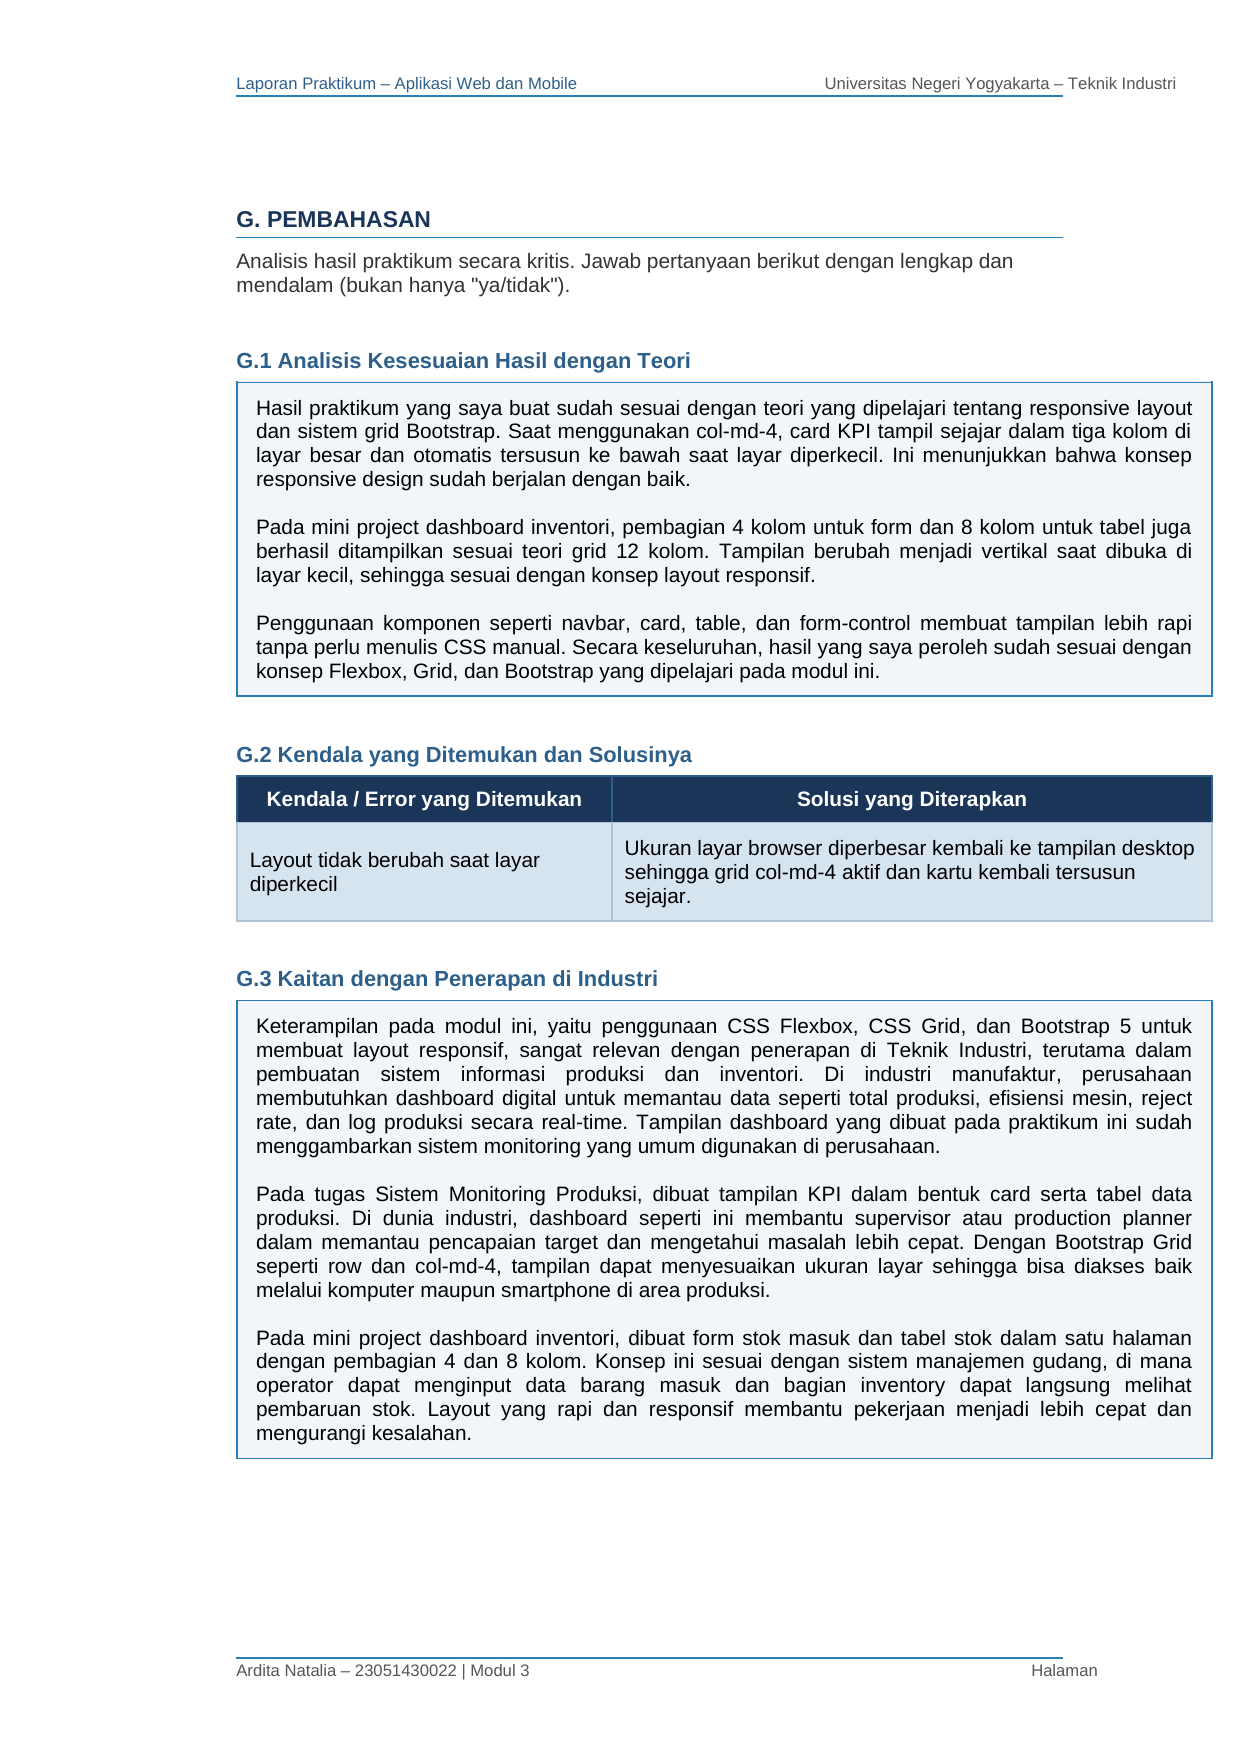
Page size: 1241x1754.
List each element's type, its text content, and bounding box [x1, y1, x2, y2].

table_header Hasil praktikum yang saya buat sudah sesuai dengan teori yang dipelajari tentang responsive layout dan sistem grid Bootstrap. Saat menggunakan col-md-4, card KPI tampil sejajar dalam tiga kolom di layar besar dan otomatis tersusun ke bawah saat layar diperkecil. Ini menunjukkan bahwa konsep responsive design sudah berjalan dengan baik. Pada mini project dashboard inventori, pembagian 4 kolom untuk form dan 8 kolom untuk tabel juga berhasil ditampilkan sesuai teori grid 12 kolom. Tampilan berubah menjadi vertikal saat dibuka di layar kecil, sehingga sesuai dengan konsep layout responsif. Penggunaan komponen seperti navbar, card, table, dan form-control membuat tampilan lebih rapi tanpa perlu menulis CSS manual. Secara keseluruhan, hasil yang saya peroleh sudah sesuai dengan konsep Flexbox, Grid, dan Bootstrap yang dipelajari pada modul ini. [238, 383, 1211, 695]
table_header Solusi yang Diterapkan [613, 777, 1211, 822]
table_cell Ukuran layar browser diperbesar kembali ke tampilan desktop sehingga grid col-md-4 aktif dan kartu kembali tersusun sejajar. [613, 823, 1211, 920]
text Analisis hasil praktikum secara kritis. Jawab pertanyaan berikut dengan lengkap dan mendalam (bukan hanya "ya/tidak"). [236, 249, 1063, 297]
text G.1 Analisis Kesesuaian Hasil dengan Teori [236, 348, 1063, 373]
text G. PEMBAHASAN [236, 206, 1063, 237]
text G.3 Kaitan dengan Penerapan di Industri [236, 966, 1063, 991]
table_header Kendala / Error yang Ditemukan [238, 777, 611, 822]
table_cell Layout tidak berubah saat layar diperkecil [238, 823, 611, 920]
table_header Keterampilan pada modul ini, yaitu penggunaan CSS Flexbox, CSS Grid, dan Bootstrap 5 untuk membuat layout responsif, sangat relevan dengan penerapan di Teknik Industri, terutama dalam pembuatan sistem informasi produksi dan inventori. Di industri manufaktur, perusahaan membutuhkan dashboard digital untuk memantau data seperti total produksi, efisiensi mesin, reject rate, dan log produksi secara real-time. Tampilan dashboard yang dibuat pada praktikum ini sudah menggambarkan sistem monitoring yang umum digunakan di perusahaan. Pada tugas Sistem Monitoring Produksi, dibuat tampilan KPI dalam bentuk card serta tabel data produksi. Di dunia industri, dashboard seperti ini membantu supervisor atau production planner dalam memantau pencapaian target dan mengetahui masalah lebih cepat. Dengan Bootstrap Grid seperti row dan col-md-4, tampilan dapat menyesuaikan ukuran layar sehingga bisa diakses baik melalui komputer maupun smartphone di area produksi. Pada mini project dashboard inventori, dibuat form stok masuk dan tabel stok dalam satu halaman dengan pembagian 4 dan 8 kolom. Konsep ini sesuai dengan sistem manajemen gudang, di mana operator dapat menginput data barang masuk dan bagian inventory dapat langsung melihat pembaruan stok. Layout yang rapi dan responsif membantu pekerjaan menjadi lebih cepat dan mengurangi kesalahan. [238, 1001, 1211, 1458]
text G.2 Kendala yang Ditemukan dan Solusinya [236, 742, 1063, 767]
